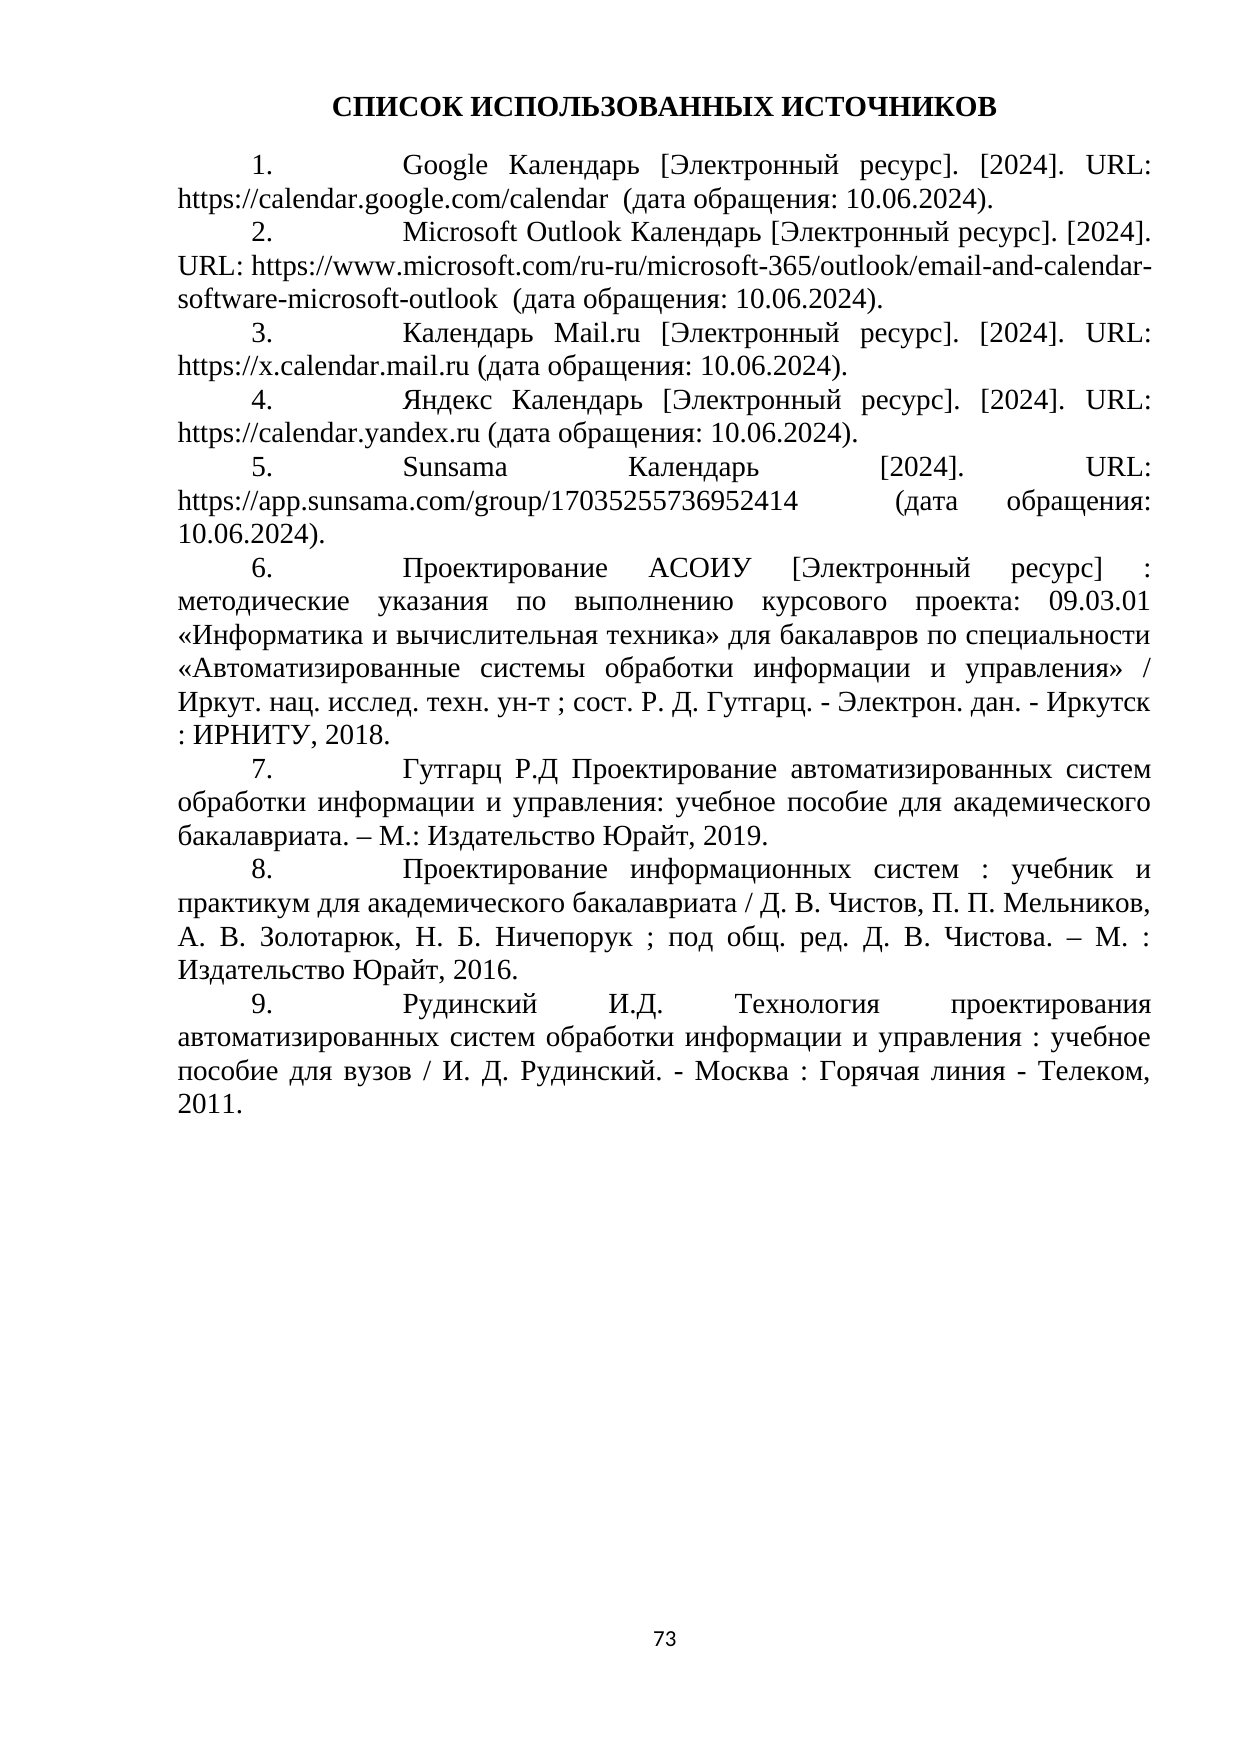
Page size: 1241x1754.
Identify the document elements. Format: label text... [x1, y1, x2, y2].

list Google Календарь [Электронный ресурс]. [2024]. URL: https://calendar.google.com/calendar (дата обращения: 10.06.2024). [177, 147, 1152, 214]
list Рудинский И.Д. Технология проектирования автоматизированных систем обработки информации и управления : учебное пособие для вузов / И. Д. Рудинский. - Москва : Горячая линия - Телеком, 2011. [177, 986, 1152, 1120]
list Microsoft Outlook Календарь [Электронный ресурс]. [2024]. URL: https://www.microsoft.com/ru-ru/microsoft-365/outlook/email-and-calendar-software-microsoft-outlook (дата обращения: 10.06.2024). [177, 214, 1152, 315]
list Проектирование АСОИУ [Электронный ресурс] : методические указания по выполнению курсового проекта: 09.03.01 «Информатика и вычислительная техника» для бакалавров по специальности «Автоматизированные системы обработки информации и управления» / Иркут. нац. исслед. техн. ун-т ; сост. Р. Д. Гутгарц. - Электрон. дан. - Иркутск : ИРНИТУ, 2018. [177, 550, 1152, 751]
list Гутгарц Р.Д Проектирование автоматизированных систем обработки информации и управления: учебное пособие для академического бакалавриата. – М.: Издательство Юрайт, 2019. [177, 751, 1152, 852]
text СПИСОК ИСПОЛЬЗОВАННЫХ ИСТОЧНИКОВ [177, 89, 1152, 122]
list Календарь Mail.ru [Электронный ресурс]. [2024]. URL: https://x.calendar.mail.ru (дата обращения: 10.06.2024). [177, 315, 1152, 382]
list Sunsama Календарь [2024]. URL: https://app.sunsama.com/group/17035255736952414 (дата обращения: 10.06.2024). [177, 449, 1152, 550]
list Яндекс Календарь [Электронный ресурс]. [2024]. URL: https://calendar.yandex.ru (дата обращения: 10.06.2024). [177, 382, 1152, 449]
list Проектирование информационных систем : учебник и практикум для академического бакалавриата / Д. В. Чистов, П. П. Мельников, А. В. Золотарюк, Н. Б. Ничепорук ; под общ. ред. Д. В. Чистова. – М. : Издательство Юрайт, 2016. [177, 852, 1152, 986]
